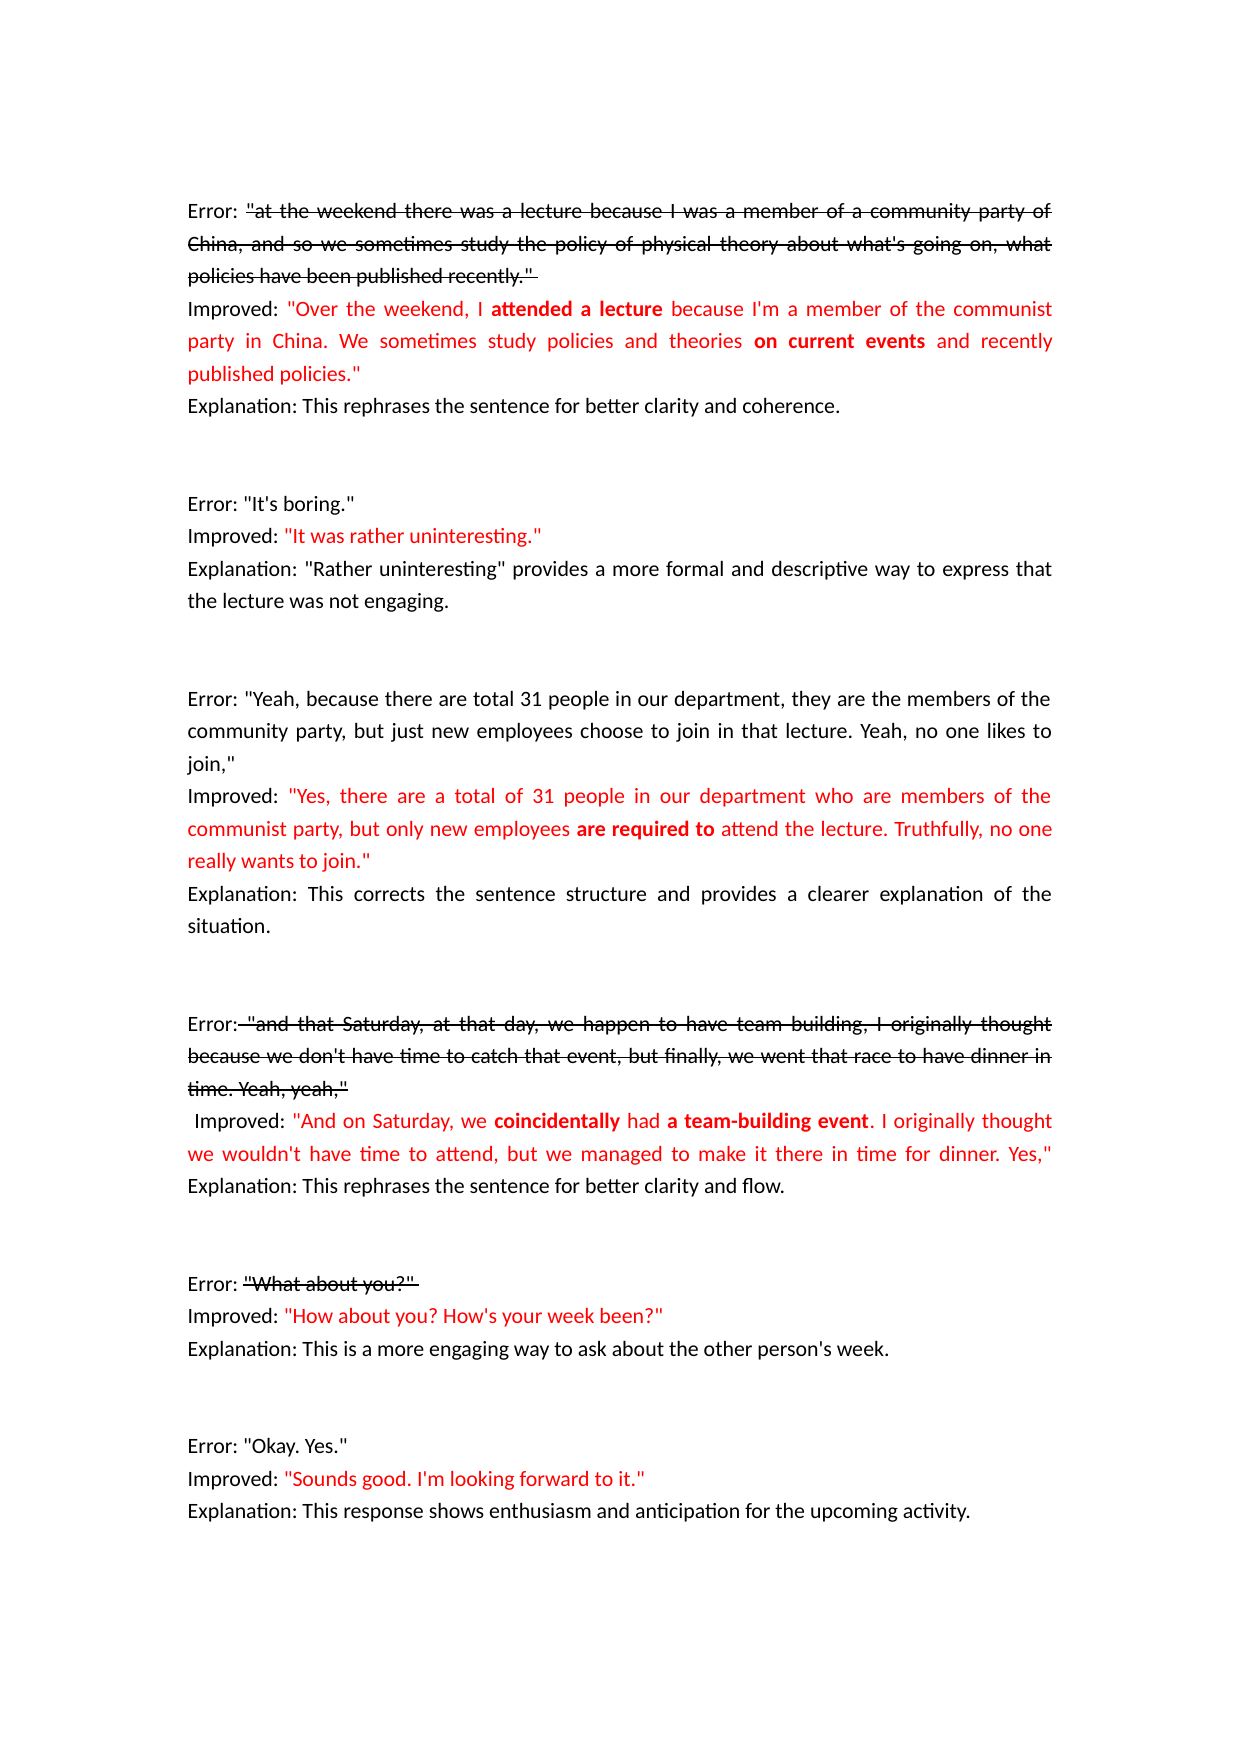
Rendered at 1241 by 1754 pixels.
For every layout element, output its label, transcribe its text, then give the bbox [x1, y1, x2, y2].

text Error: "It's boring." [187, 487, 1053, 519]
text Error: "Okay. Yes." [187, 1429, 1053, 1462]
text Improved: "Sounds good. I'm looking forward to it." [187, 1462, 1053, 1494]
text Error: "and that Saturday, at that day, we happen to have team building, I originally thought because we don't have time to catch that event, but finally, we went that race to have dinner in time. Yeah, yeah," [187, 1007, 1053, 1104]
text Improved: "How about you? How's your week been?" [187, 1299, 1053, 1332]
text Improved: "Yes, there are a total of 31 people in our department who are members of the communist party, but only new employees are required to attend the lecture. Truthfully, no one really wants to join." [187, 779, 1053, 877]
text Explanation: This response shows enthusiasm and anticipation for the upcoming activity. [187, 1494, 1053, 1527]
text Error: "at the weekend there was a lecture because I was a member of a community party of China, and so we sometimes study the policy of physical theory about what's going on, what policies have been published recently." [187, 194, 1053, 292]
text Improved: "Over the weekend, I attended a lecture because I'm a member of the communist party in China. We sometimes study policies and theories on current events and recently published policies." [187, 292, 1053, 389]
text Improved: "And on Saturday, we coincidentally had a team-building event. I originally thought we wouldn't have time to attend, but we managed to make it there in time for dinner. Yes," Explanation: This rephrases the sentence for better clarity and flow. [187, 1104, 1053, 1202]
text Error: "What about you?" [187, 1267, 1053, 1299]
text Explanation: This corrects the sentence structure and provides a clearer explanation of the situation. [187, 877, 1053, 942]
text Explanation: "Rather uninteresting" provides a more formal and descriptive way to express that the lecture was not engaging. [187, 552, 1053, 617]
text Error: "Yeah, because there are total 31 people in our department, they are the members of the community party, but just new employees choose to join in that lecture. Yeah, no one likes to join," [187, 682, 1053, 779]
text Explanation: This rephrases the sentence for better clarity and coherence. [187, 389, 1053, 422]
text Improved: "It was rather uninteresting." [187, 519, 1053, 552]
text Explanation: This is a more engaging way to ask about the other person's week. [187, 1332, 1053, 1364]
